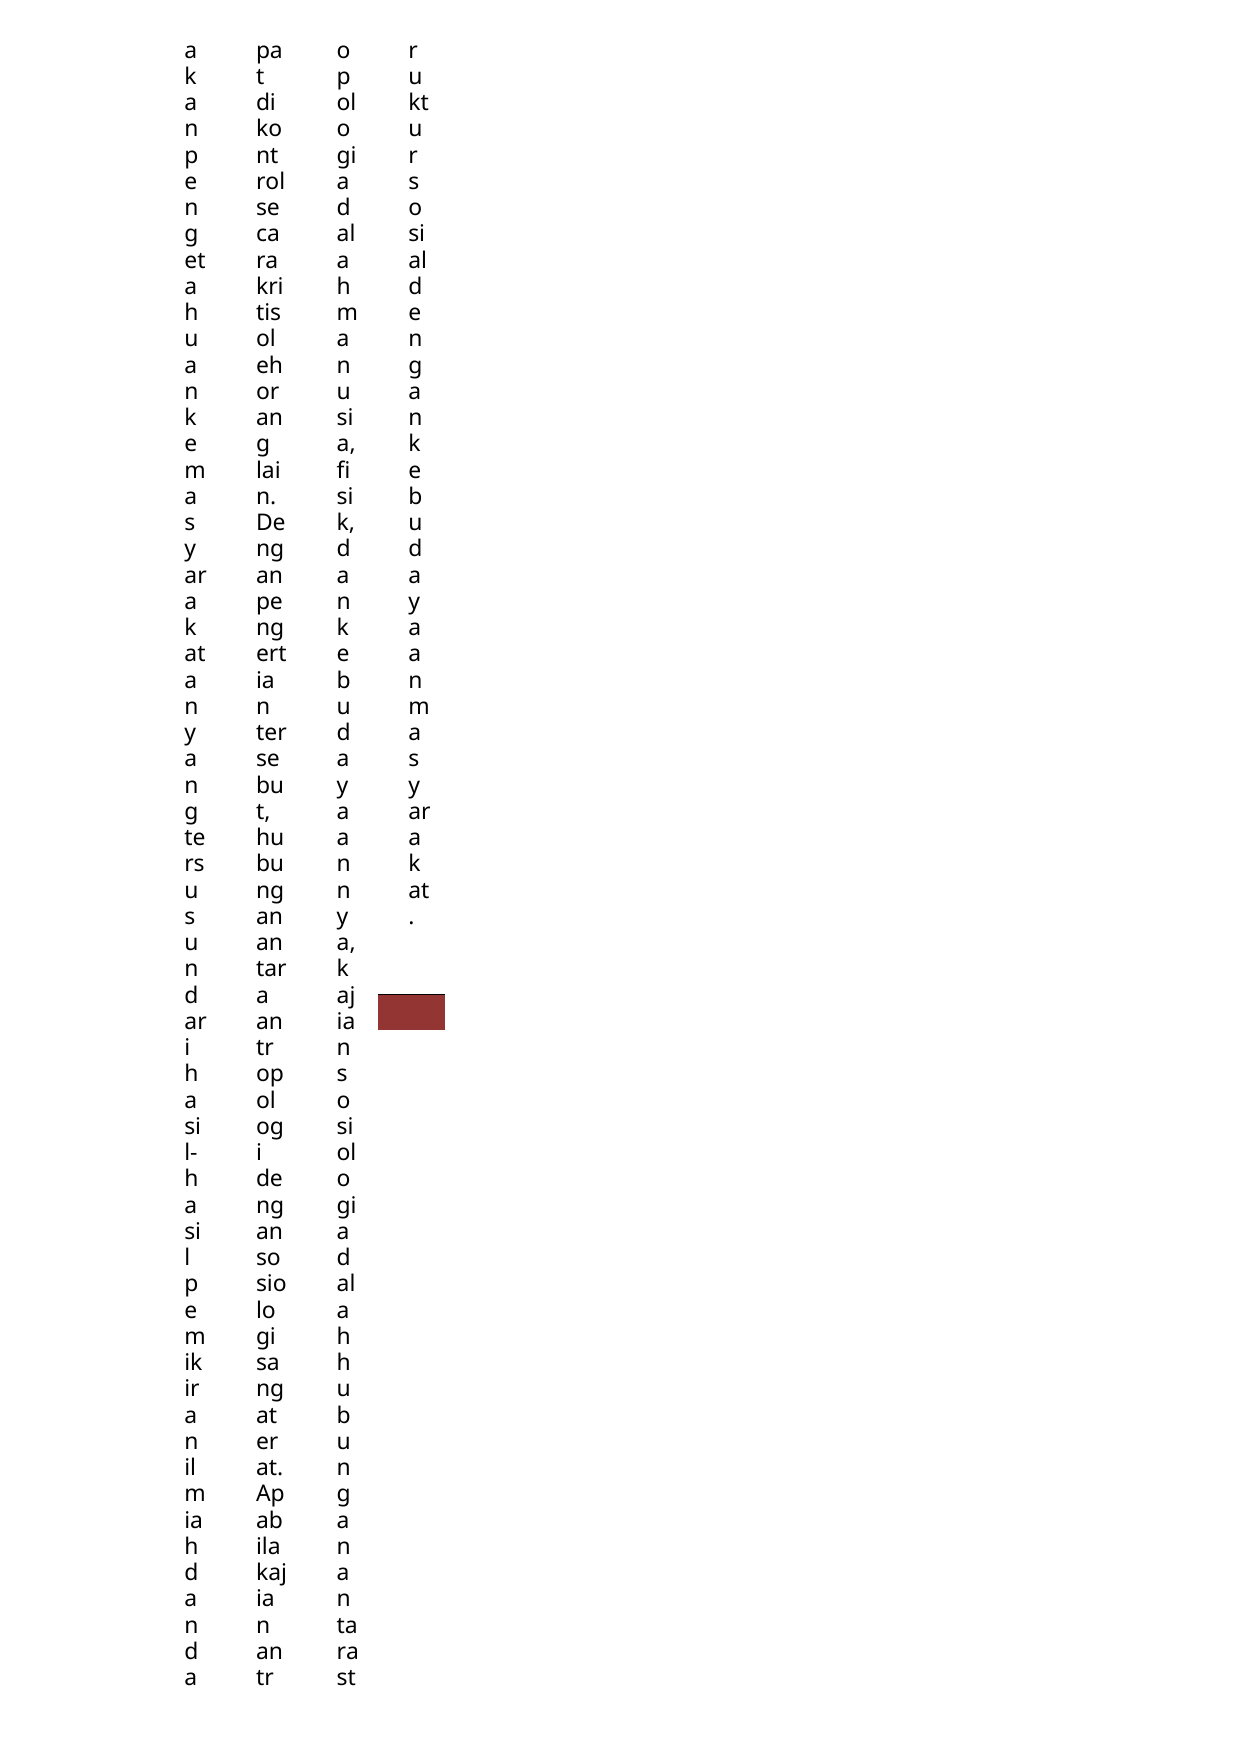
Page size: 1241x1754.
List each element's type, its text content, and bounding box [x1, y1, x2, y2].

table_header 12 [378, 995, 445, 1030]
